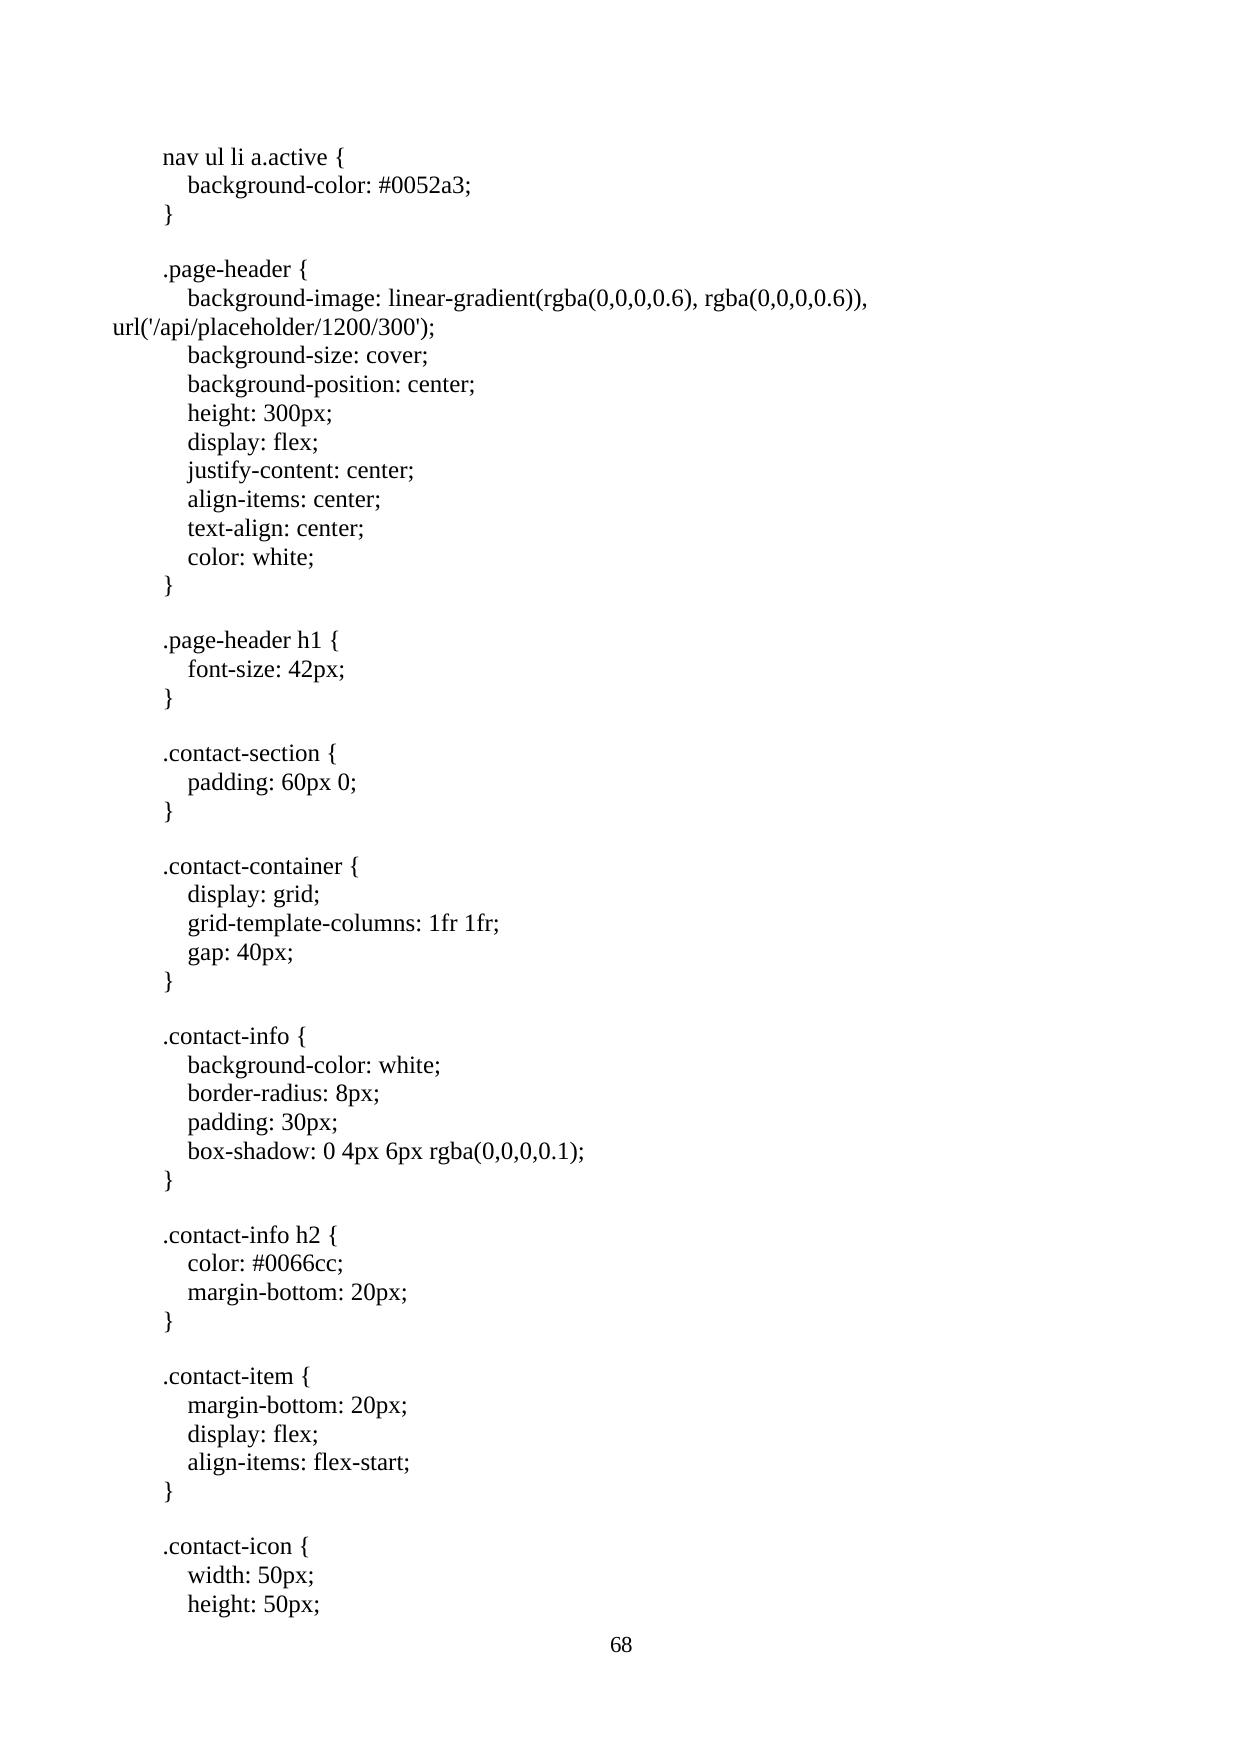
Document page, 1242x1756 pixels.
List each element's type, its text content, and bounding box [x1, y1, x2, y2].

text .contact-section { [112, 738, 1129, 767]
text padding: 30px; [112, 1107, 1129, 1136]
text width: 50px; [112, 1560, 1129, 1589]
text background-color: #0052a3; [112, 170, 1129, 199]
text } [112, 199, 1129, 228]
text margin-bottom: 20px; [112, 1390, 1129, 1419]
text margin-bottom: 20px; [112, 1277, 1129, 1306]
text box-shadow: 0 4px 6px rgba(0,0,0,0.1); [112, 1136, 1129, 1165]
text background-position: center; [112, 369, 1129, 398]
text } [112, 1476, 1129, 1505]
text } [112, 796, 1129, 824]
text background-image: linear-gradient(rgba(0,0,0,0.6), rgba(0,0,0,0.6)), url('/api/placeholder/1200/300'); [112, 283, 1129, 341]
text } [112, 966, 1129, 994]
text text-align: center; [112, 513, 1129, 542]
text .contact-icon { [112, 1531, 1129, 1560]
text align-items: center; [112, 484, 1129, 513]
text font-size: 42px; [112, 654, 1129, 683]
text display: grid; [112, 879, 1129, 908]
text color: white; [112, 542, 1129, 571]
text .contact-item { [112, 1361, 1129, 1390]
text .contact-container { [112, 851, 1129, 879]
text padding: 60px 0; [112, 767, 1129, 796]
text .page-header h1 { [112, 626, 1129, 654]
text } [112, 683, 1129, 712]
text display: flex; [112, 1419, 1129, 1447]
text align-items: flex-start; [112, 1447, 1129, 1476]
text grid-template-columns: 1fr 1fr; [112, 908, 1129, 937]
text .contact-info h2 { [112, 1220, 1129, 1248]
text gap: 40px; [112, 937, 1129, 966]
text background-color: white; [112, 1050, 1129, 1078]
text } [112, 1165, 1129, 1193]
text height: 300px; [112, 398, 1129, 427]
text display: flex; [112, 427, 1129, 456]
text nav ul li a.active { [112, 142, 1129, 170]
text .page-header { [112, 254, 1129, 283]
text color: #0066cc; [112, 1248, 1129, 1277]
text .contact-info { [112, 1021, 1129, 1050]
text border-radius: 8px; [112, 1078, 1129, 1107]
text height: 50px; [112, 1589, 1129, 1617]
text } [112, 571, 1129, 599]
text } [112, 1306, 1129, 1335]
text background-size: cover; [112, 341, 1129, 369]
text justify-content: center; [112, 456, 1129, 484]
